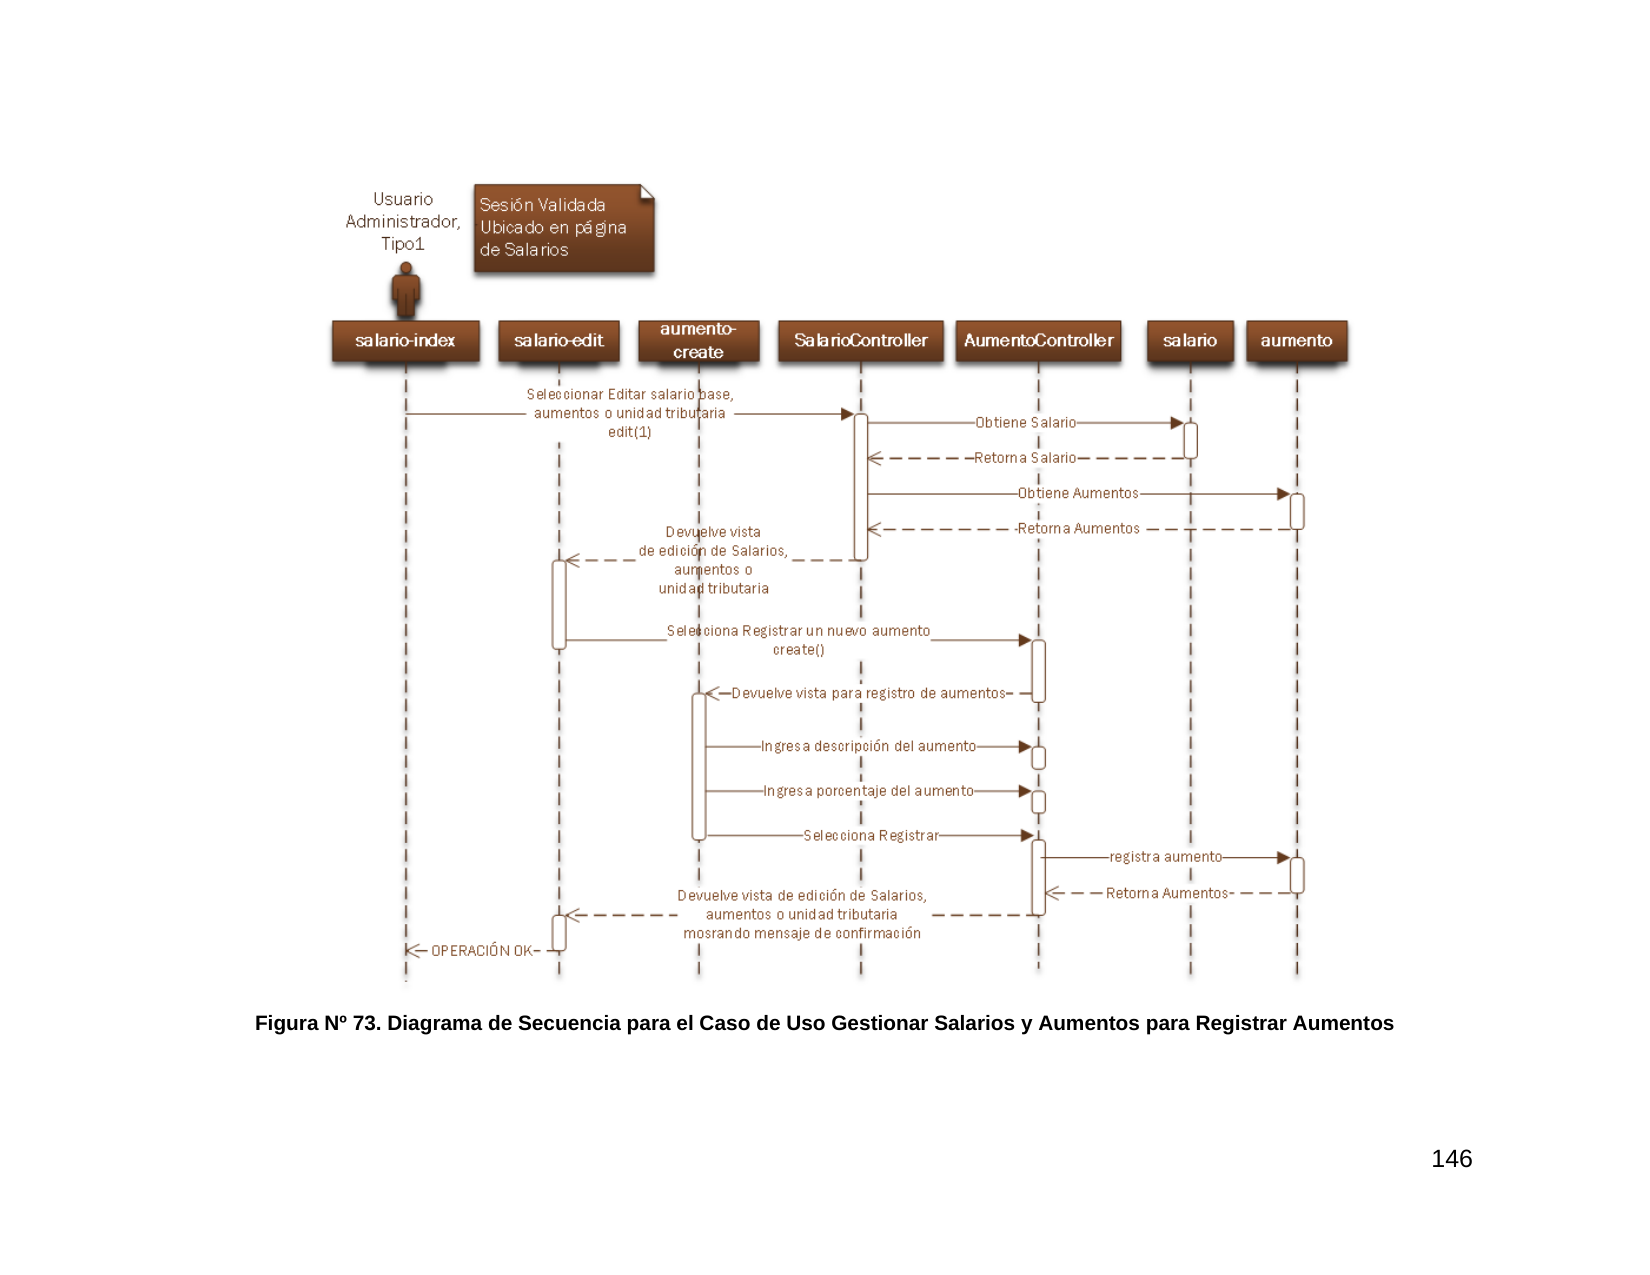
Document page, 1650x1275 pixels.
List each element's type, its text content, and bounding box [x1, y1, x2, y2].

picture [323, 177, 1357, 996]
text Figura Nº 73. Diagrama de Secuencia para el Caso de Uso Gestionar Salarios y Aumentos para Registrar Aumentos [177, 1010, 1473, 1034]
